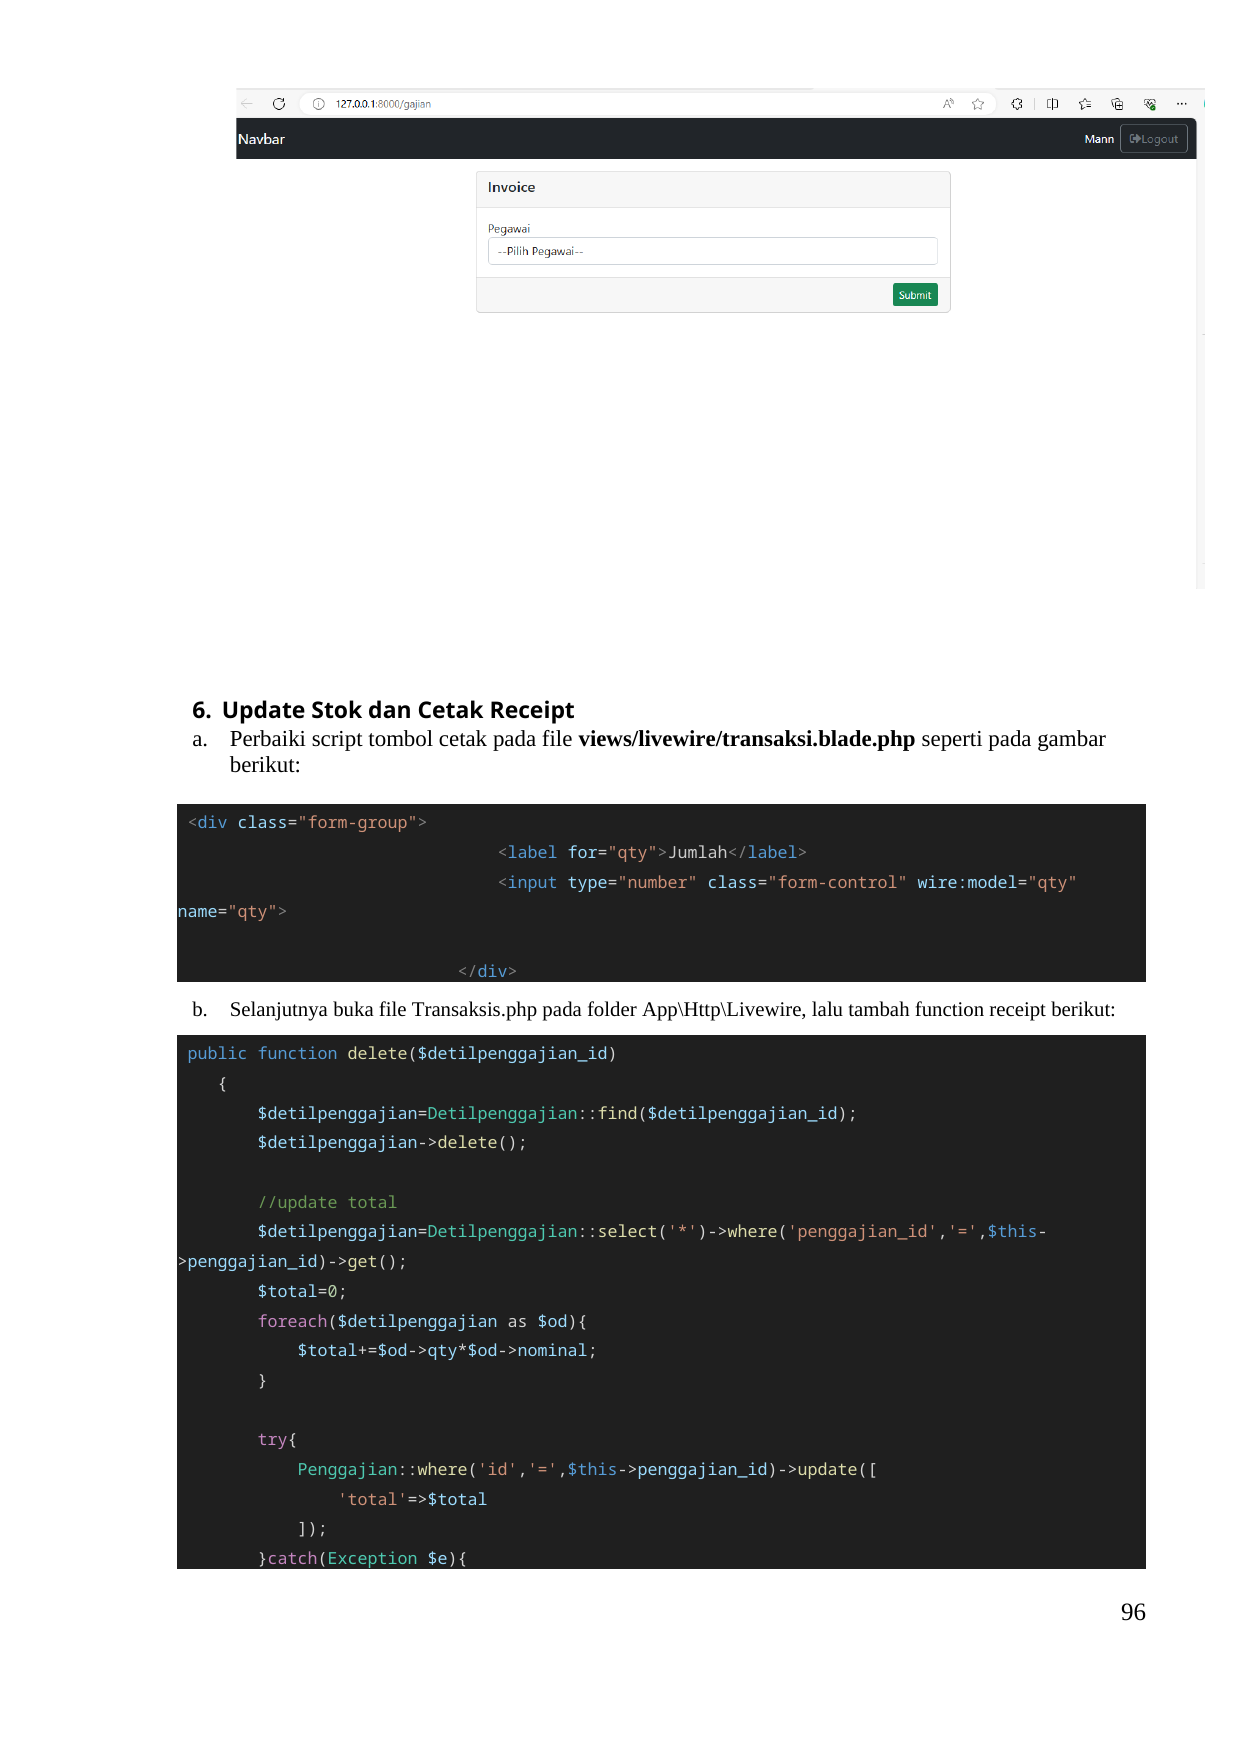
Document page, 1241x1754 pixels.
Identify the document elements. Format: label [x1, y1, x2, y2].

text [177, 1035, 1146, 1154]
picture [236, 88, 1205, 589]
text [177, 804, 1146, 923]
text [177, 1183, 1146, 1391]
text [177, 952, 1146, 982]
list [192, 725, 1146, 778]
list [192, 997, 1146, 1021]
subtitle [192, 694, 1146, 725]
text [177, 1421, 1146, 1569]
